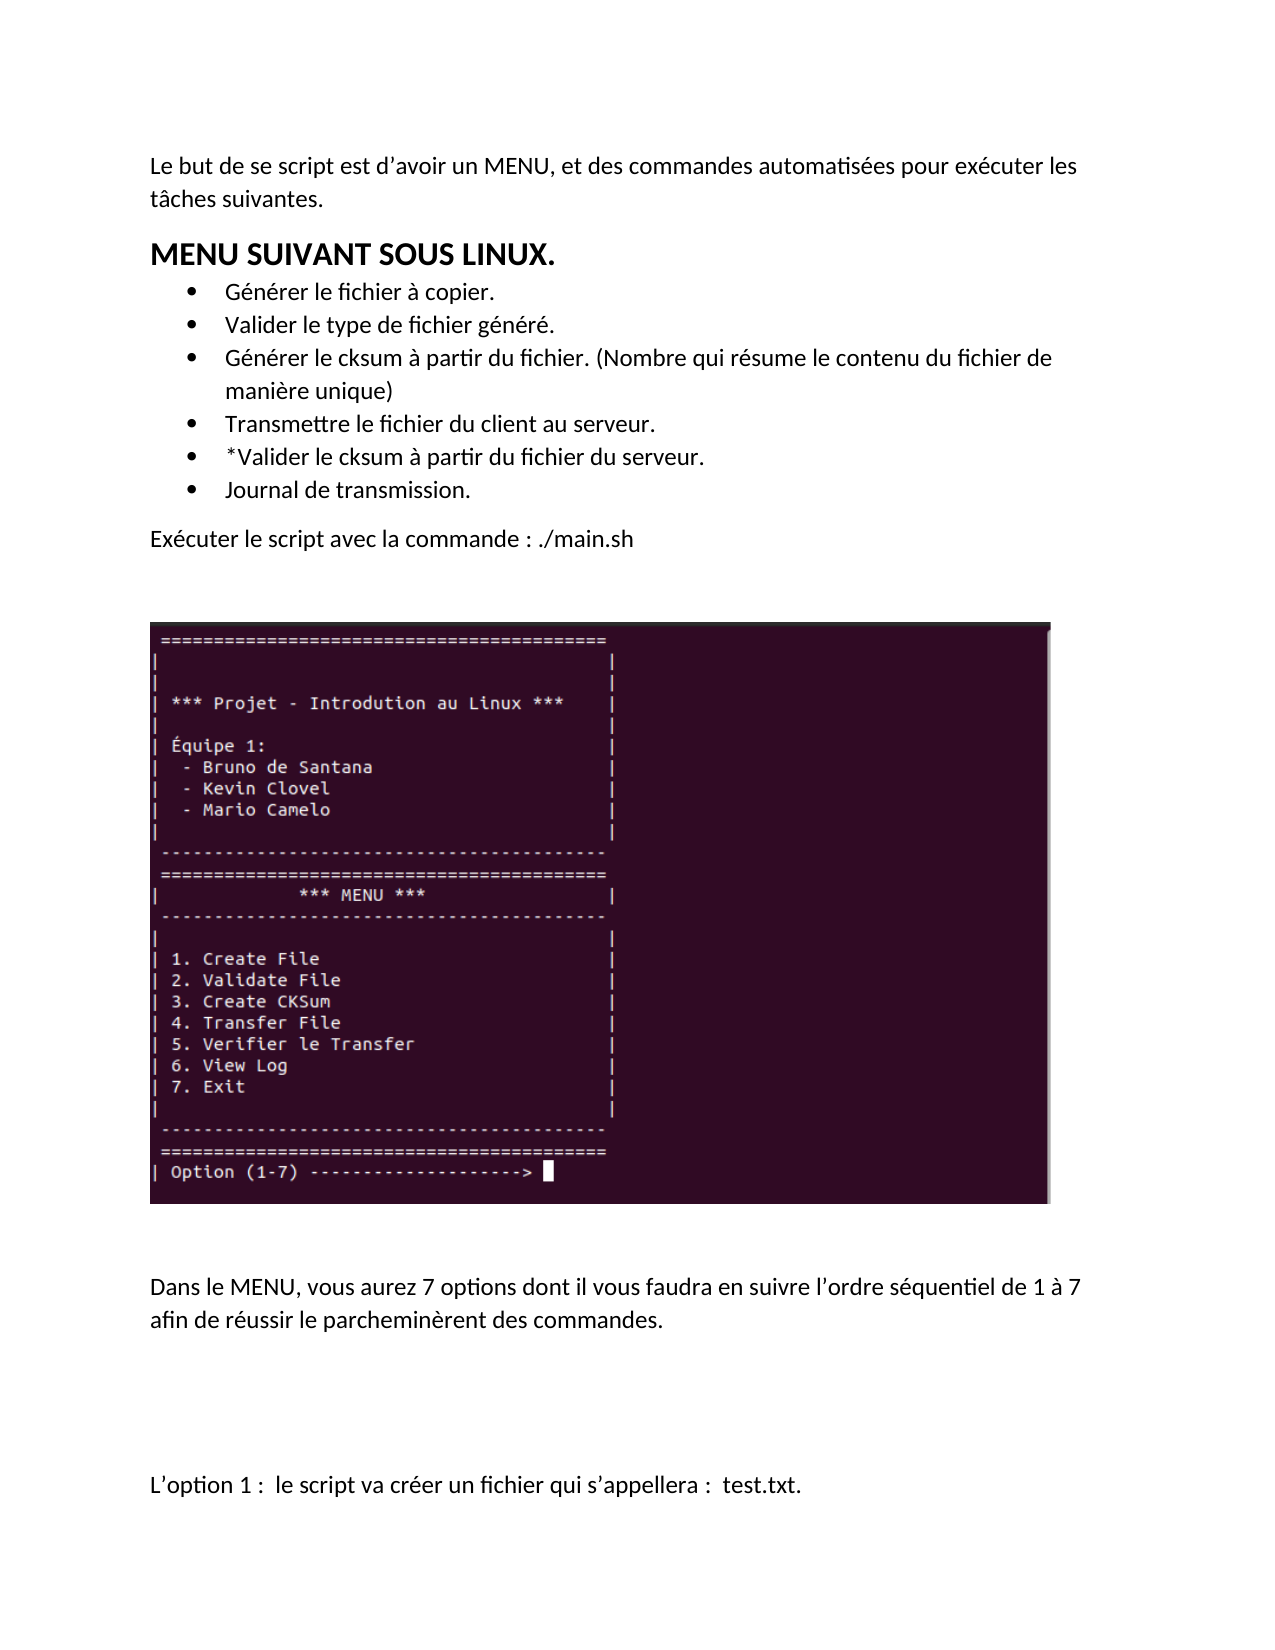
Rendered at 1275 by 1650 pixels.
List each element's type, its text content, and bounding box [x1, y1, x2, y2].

list Transmettre le fichier du client au serveur. [187, 408, 1125, 439]
list Valider le type de fichier généré. [187, 309, 1125, 340]
text Dans le MENU, vous aurez 7 options dont il vous faudra en suivre l’ordre séquentiel de 1 à 7 afin de réussir le parcheminèrent des commandes. [150, 1271, 1125, 1335]
subtitle MENU SUIVANT SOUS LINUX. [150, 232, 1125, 273]
text L’option 1 : le script va créer un fichier qui s’appellera : test.txt. [150, 1469, 1125, 1499]
text Exécuter le script avec la commande : ./main.sh [150, 523, 1125, 554]
list Journal de transmission. [187, 474, 1125, 504]
list *Valider le cksum à partir du fichier du serveur. [187, 441, 1125, 472]
list Générer le cksum à partir du fichier. (Nombre qui résume le contenu du fichier de manière unique) [187, 342, 1125, 406]
text Le but de se script est d’avoir un MENU, et des commandes automatisées pour exécuter les tâches suivantes. [150, 150, 1125, 213]
picture [150, 622, 1051, 1204]
list Générer le fichier à copier. [187, 276, 1125, 307]
